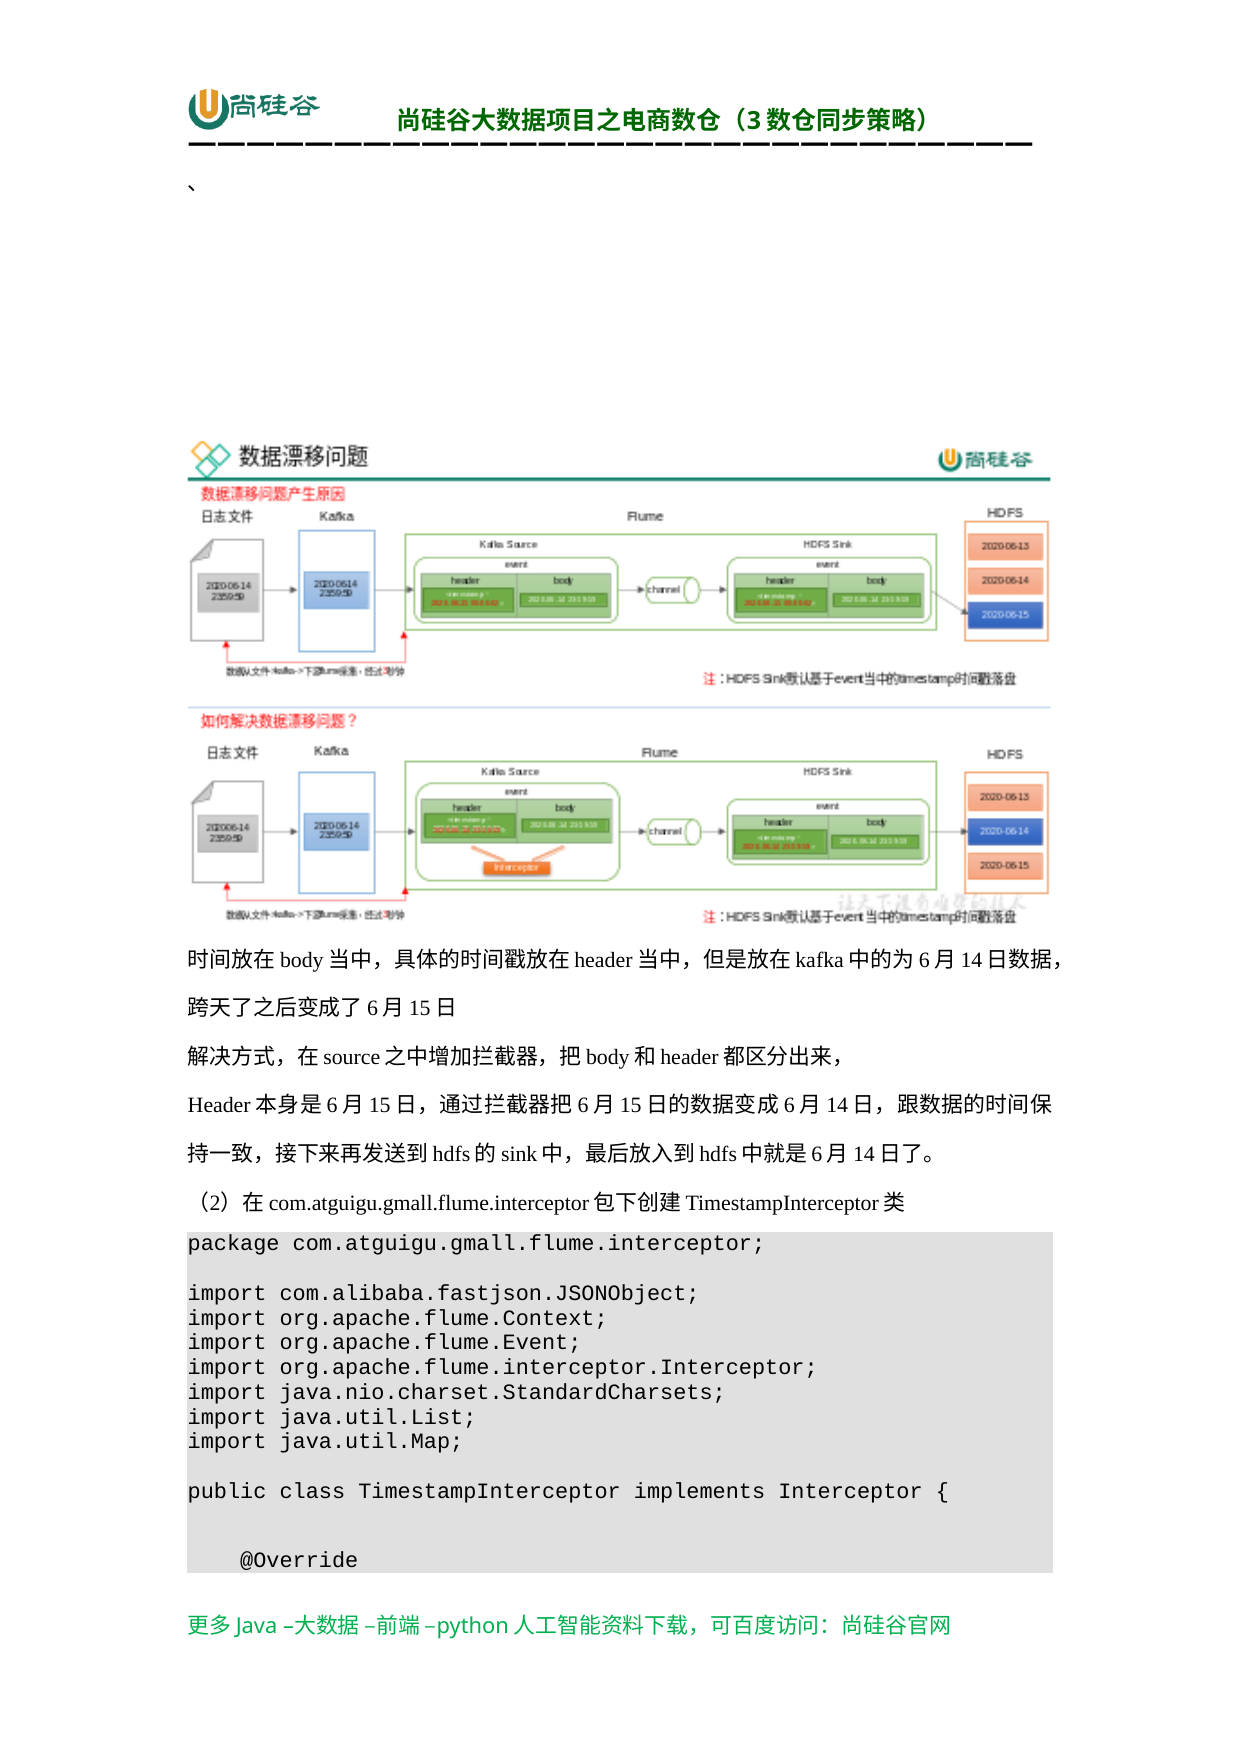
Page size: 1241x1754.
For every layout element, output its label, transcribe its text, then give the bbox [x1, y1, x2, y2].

text 时间放在body当中，具体的时间戳放在header当中，但是放在kafka中的为6月14日数据，跨天了之后变成了6月15日 解决方式，在source之中增加拦截器，把body和header都区分出来， [187, 941, 1053, 1071]
text （2）在com.atguigu.gmall.flume.interceptor包下创建TimestampInterceptor类 [187, 1184, 1053, 1217]
text Header本身是6月15日，通过拦截器把6月15日的数据变成6月14日，跟数据的时间保持一致，接下来再发送到hdfs的sink中，最后放入到hdfs中就是6月14日了。 [187, 1087, 1053, 1168]
text public class TimestampInterceptor implements Interceptor { [187, 1480, 1053, 1505]
text import org.apache.flume.interceptor.Interceptor; [187, 1356, 1053, 1381]
text import com.alibaba.fastjson.JSONObject; [187, 1282, 1053, 1307]
text @Override [187, 1549, 1053, 1573]
text import java.nio.charset.StandardCharsets; [187, 1381, 1053, 1406]
text 、 [187, 165, 1053, 928]
text import java.util.List; [187, 1406, 1053, 1431]
text package com.atguigu.gmall.flume.interceptor; [187, 1232, 1053, 1257]
text import java.util.Map; [187, 1431, 1053, 1456]
text import org.apache.flume.Context; [187, 1307, 1053, 1332]
picture [187, 88, 320, 130]
text import org.apache.flume.Event; [187, 1332, 1053, 1356]
